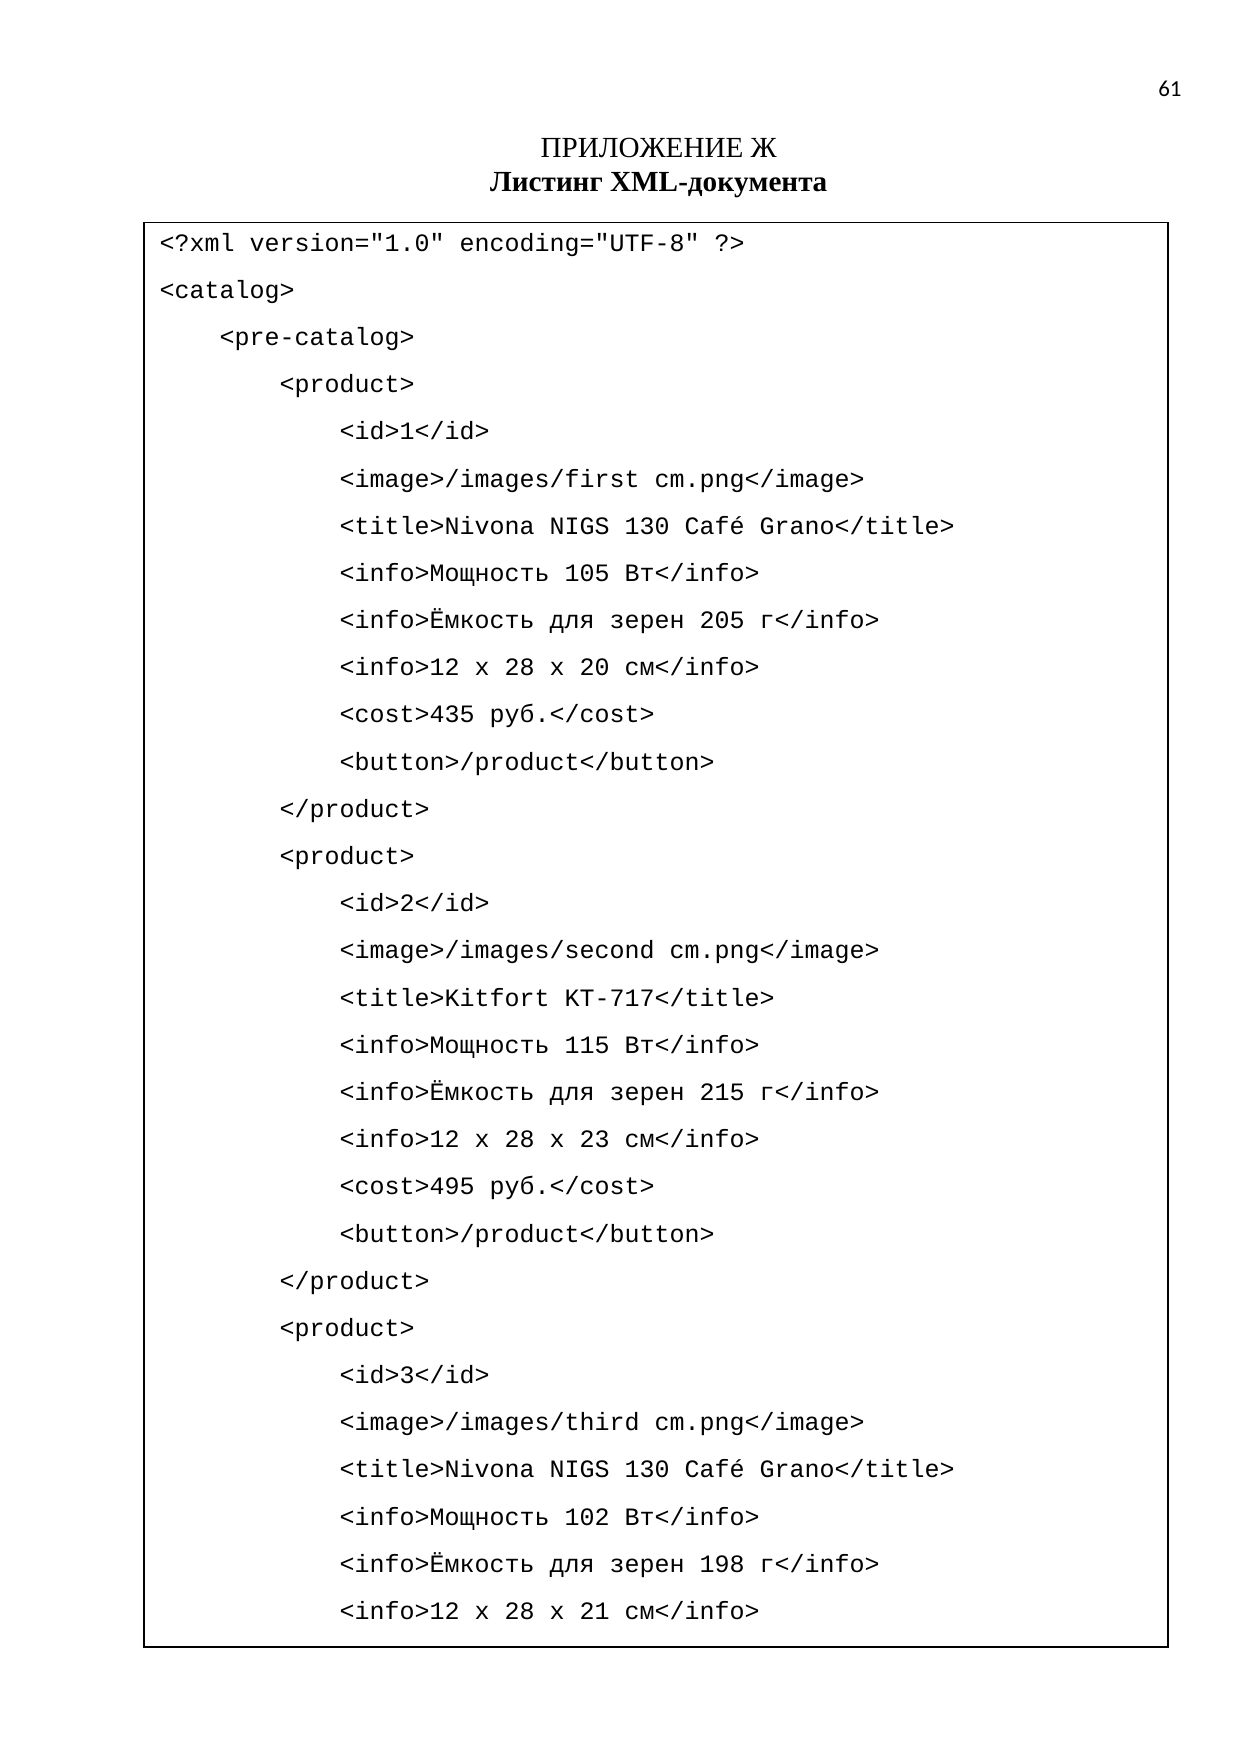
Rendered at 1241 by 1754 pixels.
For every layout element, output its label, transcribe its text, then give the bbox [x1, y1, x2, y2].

text Листинг XML-документа [62, 164, 1181, 198]
text ПРИЛОЖЕНИЕ Ж [62, 131, 1181, 164]
